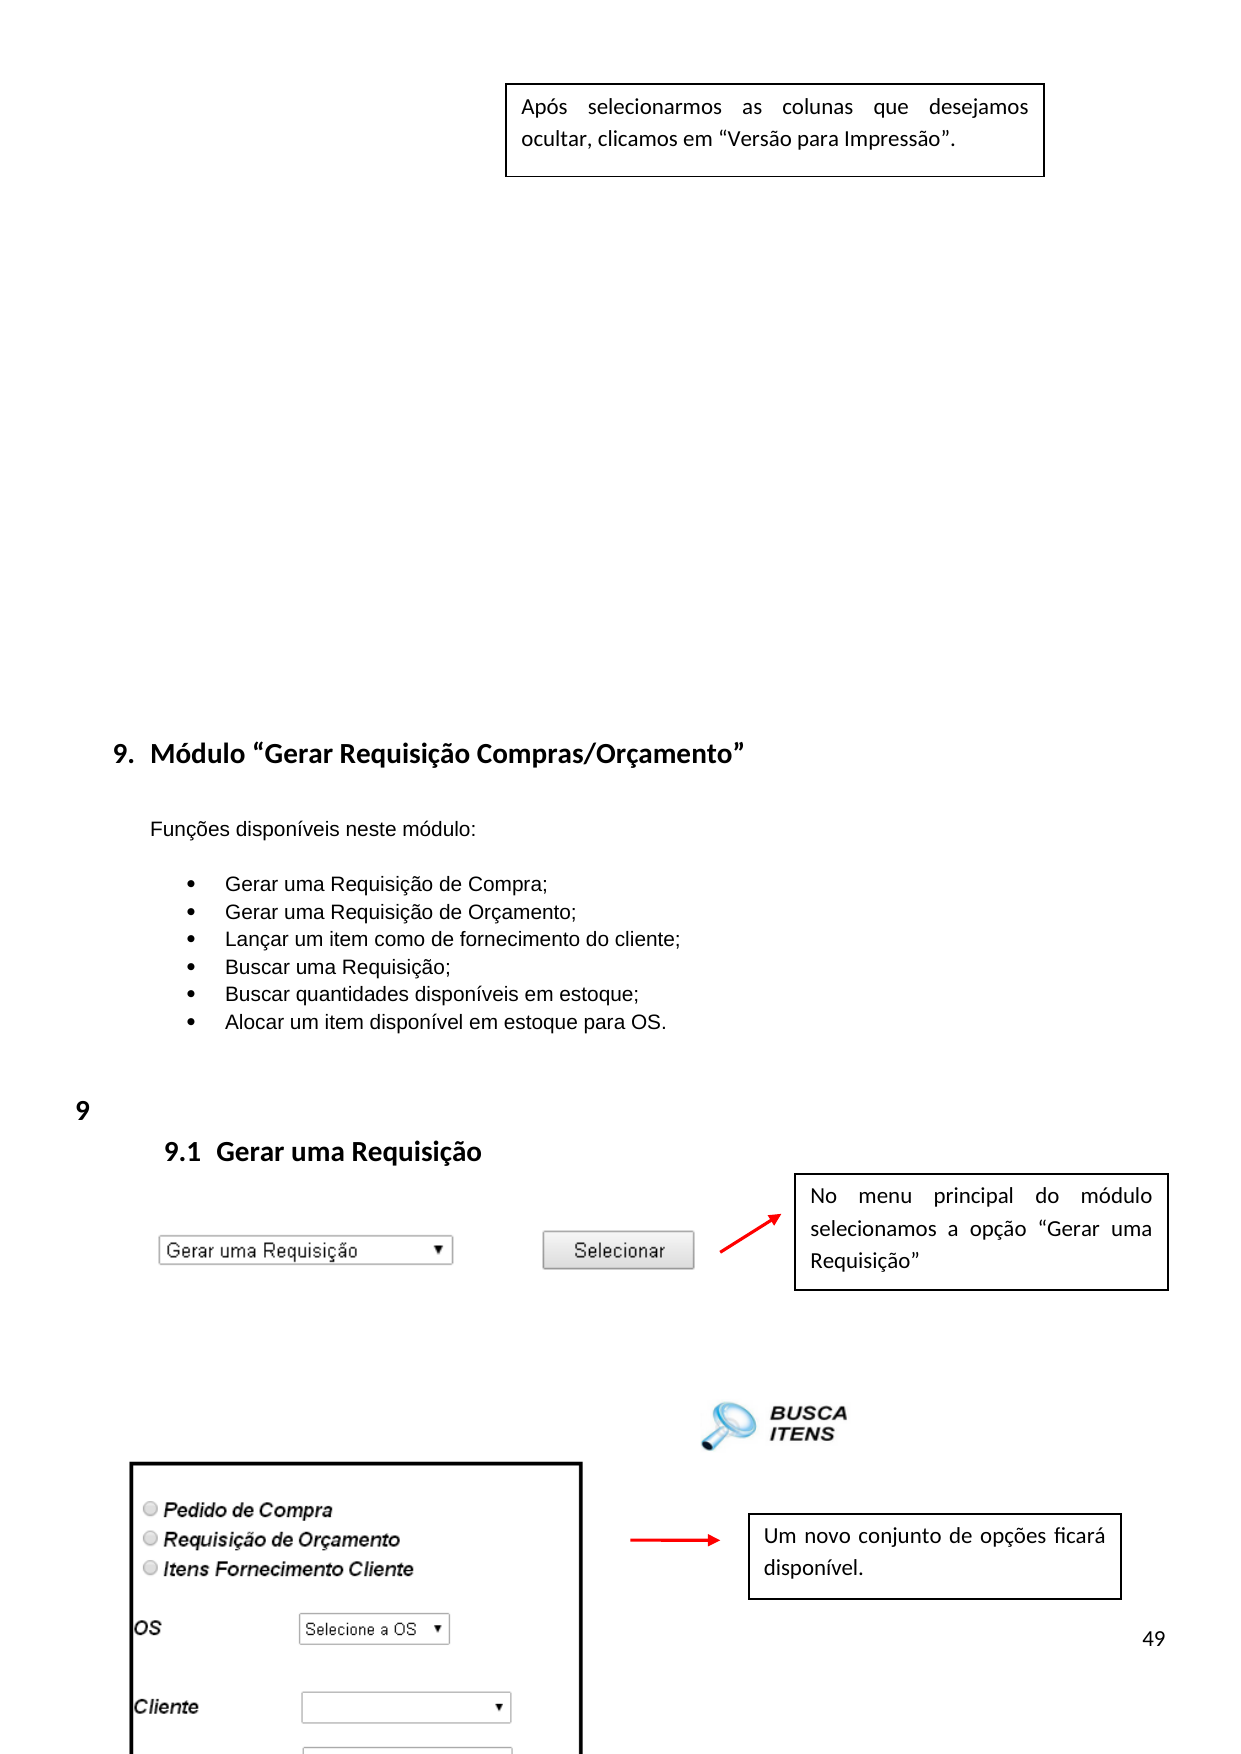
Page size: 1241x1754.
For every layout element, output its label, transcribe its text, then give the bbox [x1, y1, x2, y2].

list Buscar quantidades disponíveis em estoque; [187, 982, 1165, 1006]
list Buscar uma Requisição; [187, 955, 1165, 979]
list Gerar uma Requisição de Compra; [187, 872, 1165, 896]
list Alocar um item disponível em estoque para OS. [187, 1010, 1165, 1034]
picture [121, 1398, 853, 1754]
list Gerar uma Requisição de Orçamento; [187, 899, 1165, 923]
list Funções disponíveis neste módulo: [150, 817, 1165, 841]
list Módulo “Gerar Requisição Compras/Orçamento” [112, 735, 1165, 771]
picture [135, 1210, 723, 1292]
list Gerar uma Requisição [164, 1133, 1165, 1169]
list Lançar um item como de fornecimento do cliente; [187, 927, 1165, 951]
